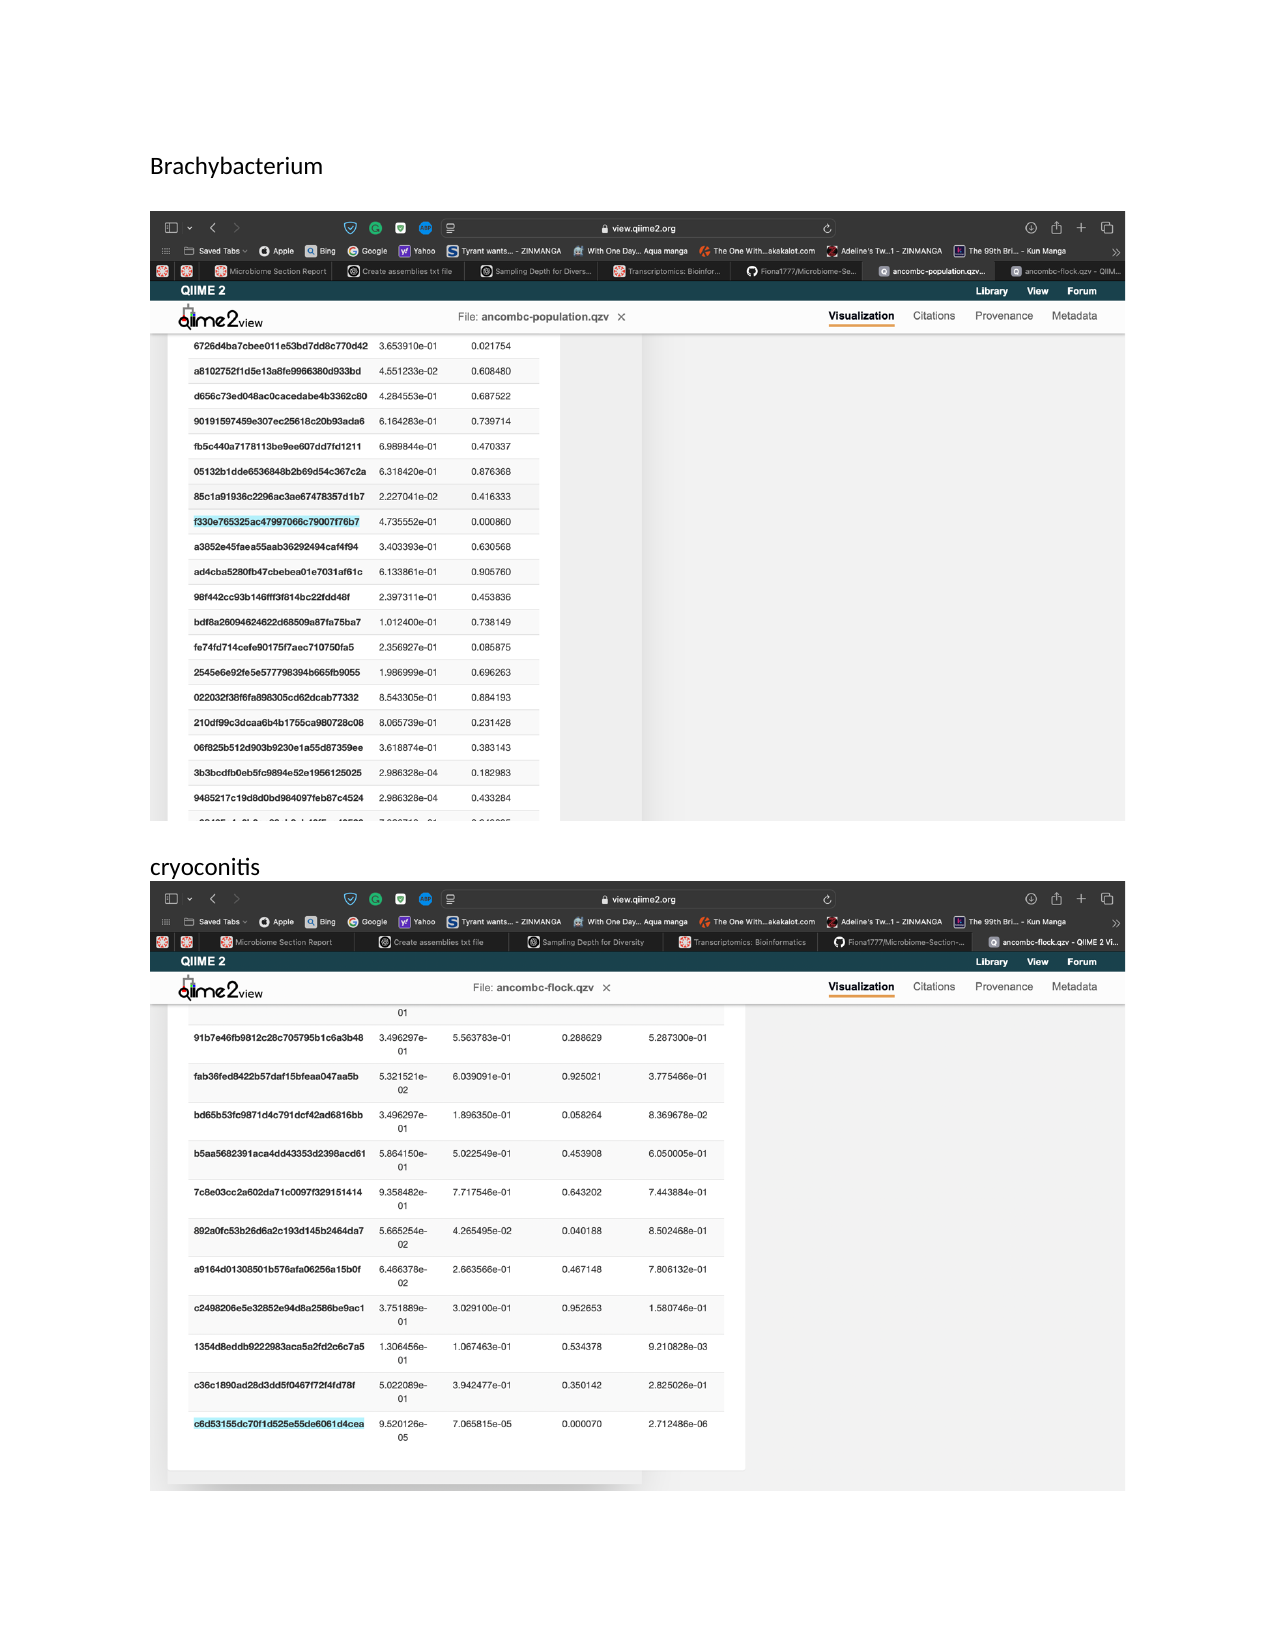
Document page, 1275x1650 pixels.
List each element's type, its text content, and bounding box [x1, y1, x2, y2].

picture [150, 881, 1125, 1491]
text Brachybacterium [150, 150, 1125, 181]
text cryoconitis [150, 851, 1125, 881]
picture [150, 211, 1125, 821]
